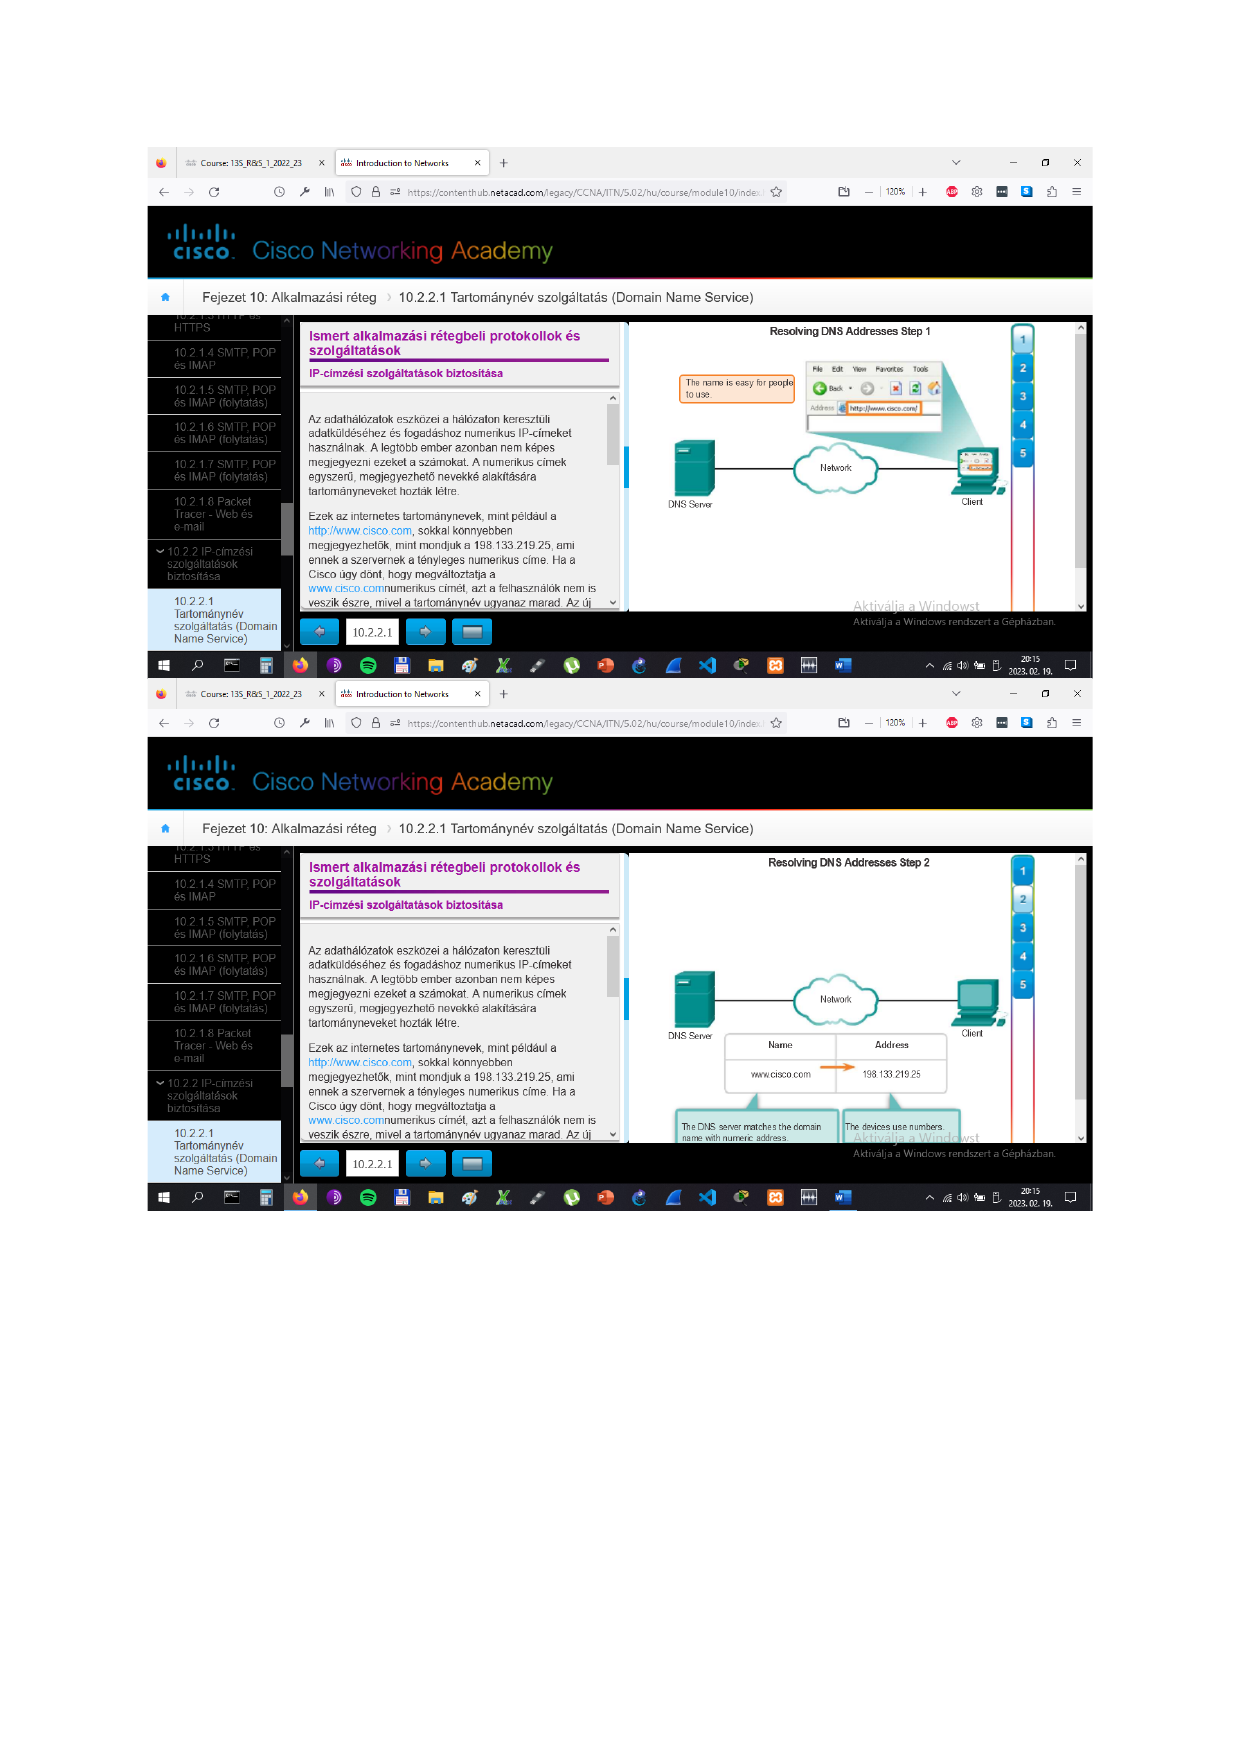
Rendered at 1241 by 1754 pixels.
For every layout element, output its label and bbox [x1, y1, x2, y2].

picture [147, 147, 1093, 1211]
